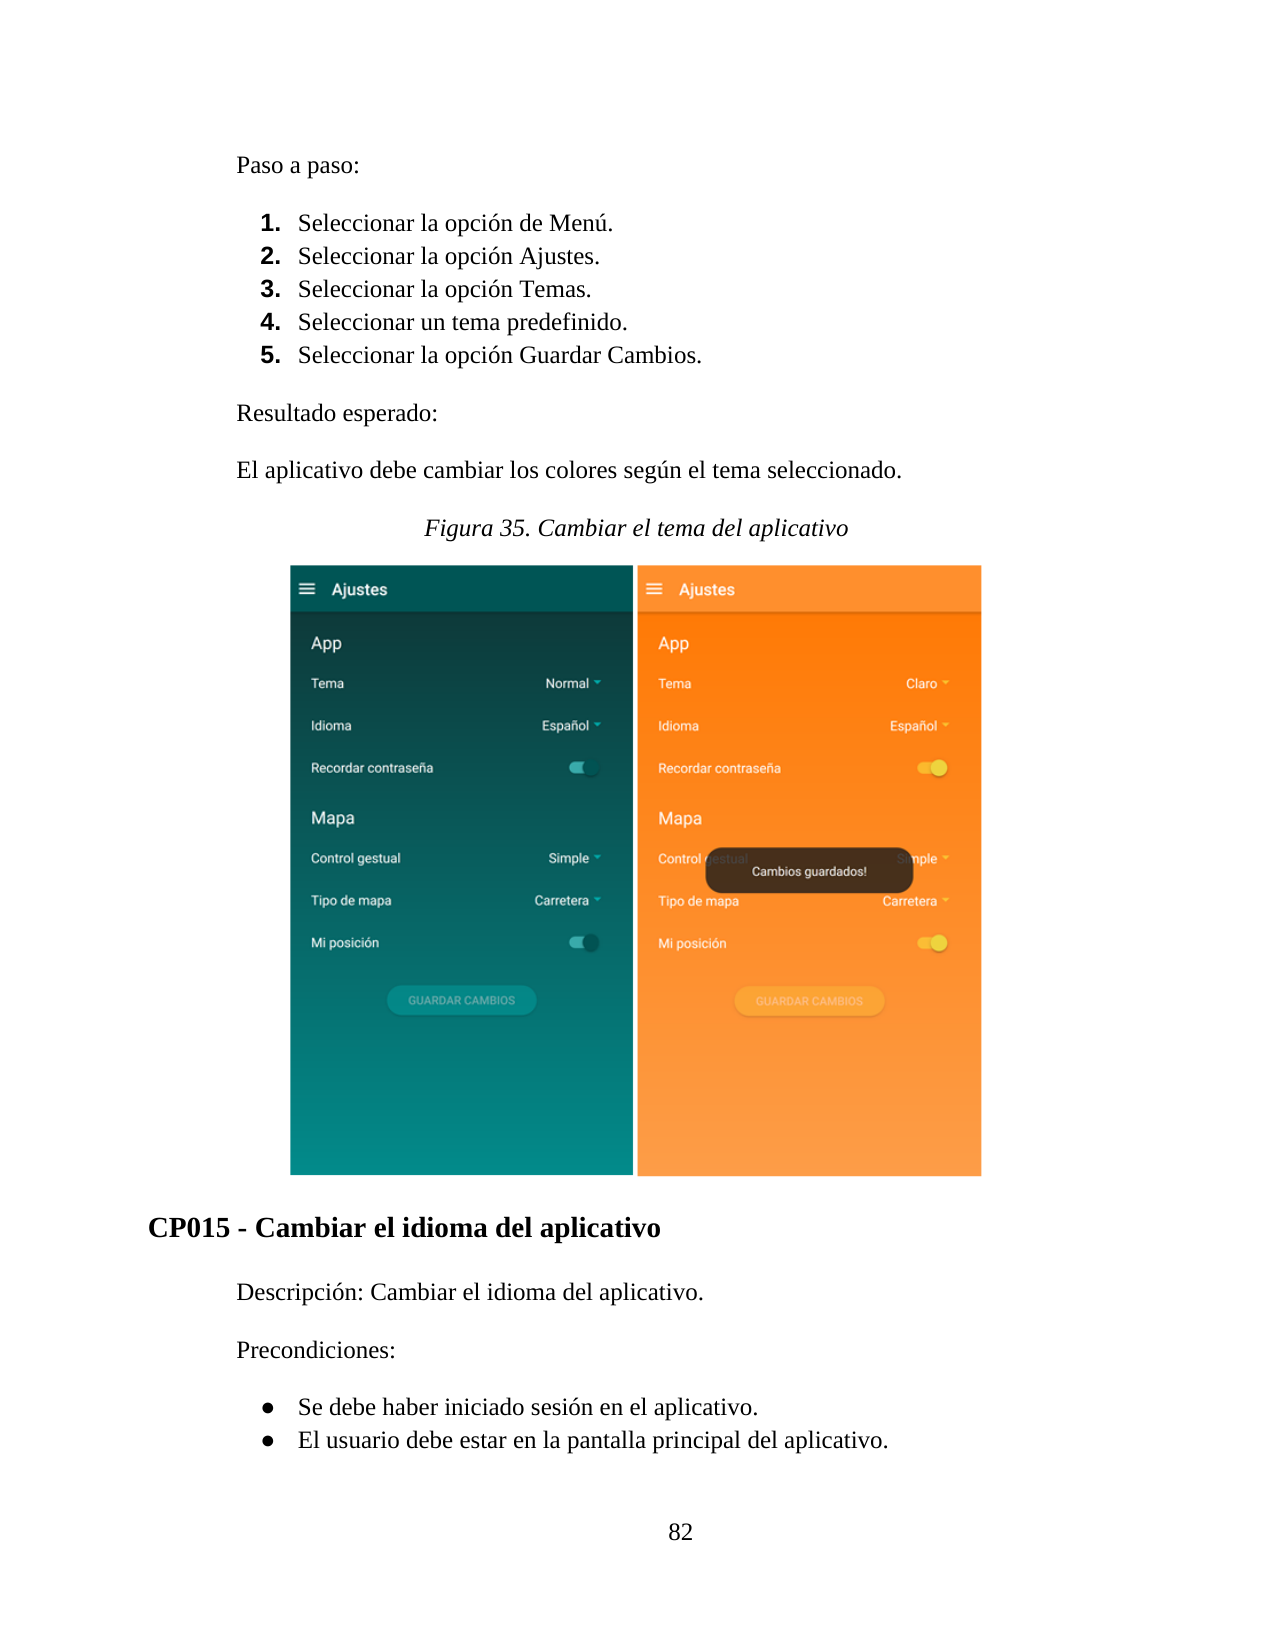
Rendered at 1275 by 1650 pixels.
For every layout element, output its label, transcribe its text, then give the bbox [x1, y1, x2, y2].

text Precondiciones: [148, 1335, 1125, 1363]
text Descripción: Cambiar el idioma del aplicativo. [148, 1277, 1125, 1306]
list El usuario debe estar en la pantalla principal del aplicativo. [260, 1425, 1125, 1454]
list Seleccionar la opción Ajustes. [260, 241, 1125, 269]
list Se debe haber iniciado sesión en el aplicativo. [260, 1392, 1125, 1421]
text El aplicativo debe cambiar los colores según el tema seleccionado. [148, 455, 1125, 484]
text CP015 - Cambiar el idioma del aplicativo [148, 1210, 1125, 1244]
list Seleccionar la opción de Menú. [260, 207, 1125, 236]
list Seleccionar la opción Temas. [260, 274, 1125, 303]
picture [287, 562, 986, 1182]
text Resultado esperado: [148, 398, 1125, 426]
text Figura 35. Cambiar el tema del aplicativo [148, 513, 1125, 541]
list Seleccionar un tema predefinido. [260, 307, 1125, 336]
text Paso a paso: [148, 150, 1125, 179]
list Seleccionar la opción Guardar Cambios. [260, 340, 1125, 369]
